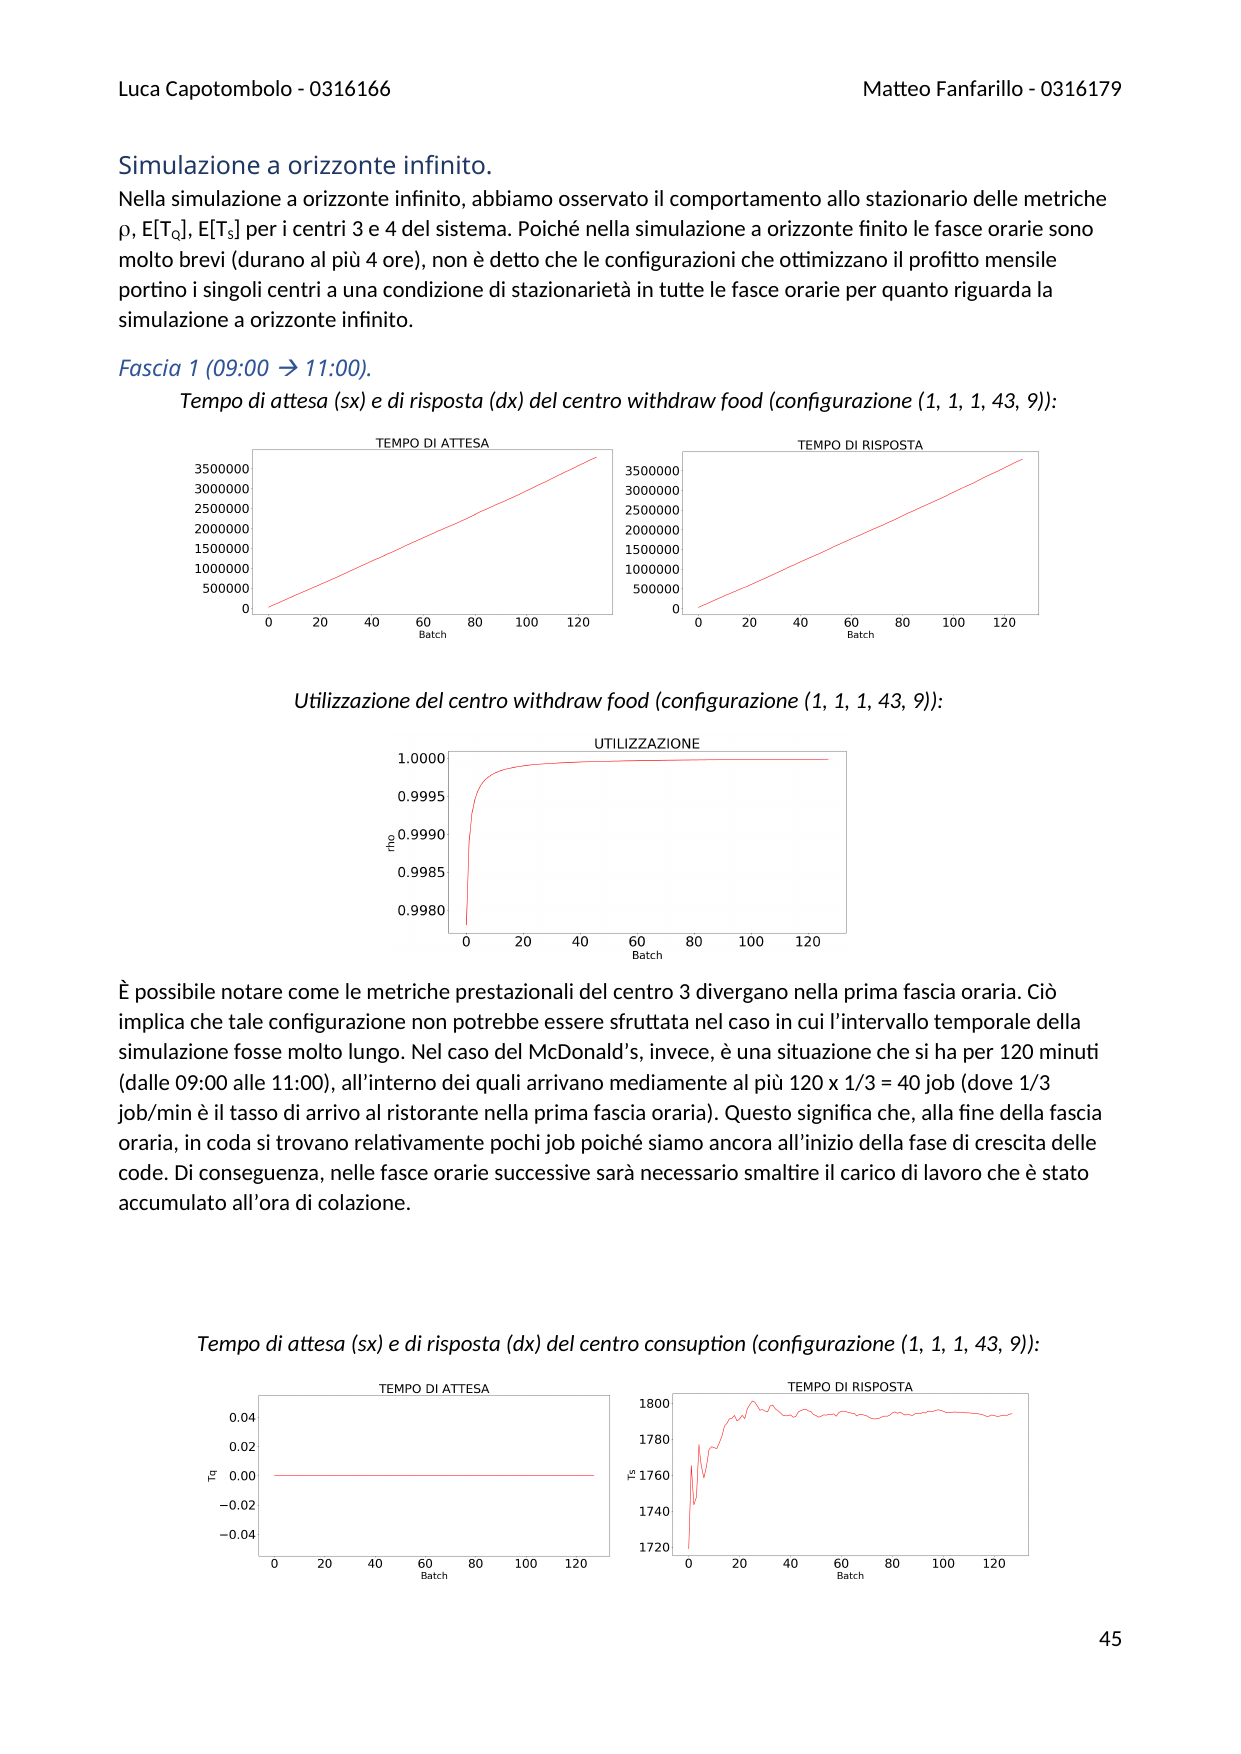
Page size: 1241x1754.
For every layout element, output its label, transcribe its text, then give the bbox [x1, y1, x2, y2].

subtitle Fascia 1 (09:00 11:00). [118, 352, 1122, 383]
text È possibile notare come le metriche prestazionali del centro 3 divergano nella prima fascia oraria. Ciò implica che tale configurazione non potrebbe essere sfruttata nel caso in cui l’intervallo temporale della simulazione fosse molto lungo. Nel caso del McDonald’s, invece, è una situazione che si ha per 120 minuti (dalle 09:00 alle 11:00), all’interno dei quali arrivano mediamente al più 120 x 1/3 = 40 job (dove 1/3 job/min è il tasso di arrivo al ristorante nella prima fascia oraria). Questo significa che, alla fine della fascia oraria, in coda si trovano relativamente pochi job poiché siamo ancora all’inizio della fase di crescita delle code. Di conseguenza, nelle fasce orarie successive sarà necessario smaltire il carico di lavoro che è stato accumulato all’ora di colazione. [118, 977, 1122, 1217]
picture [385, 733, 856, 959]
picture [622, 1377, 1037, 1579]
text Utilizzazione del centro withdraw food (configurazione (1, 1, 1, 43, 9)): [118, 687, 1122, 714]
text Tempo di attesa (sx) e di risposta (dx) del centro consuption (configurazione (1, 1, 1, 43, 9)): [118, 1329, 1122, 1357]
picture [194, 432, 621, 638]
subtitle Simulazione a orizzonte infinito. [118, 148, 1122, 182]
text Nella simulazione a orizzonte infinito, abbiamo osservato il comportamento allo stazionario delle metriche r, E[TQ], E[TS] per i centri 3 e 4 del sistema. Poiché nella simulazione a orizzonte finito le fasce orarie sono molto brevi (durano al più 4 ore), non è detto che le configurazioni che ottimizzano il profitto mensile portino i singoli centri a una condizione di stazionarietà in tutte le fasce orarie per quanto riguarda la simulazione a orizzonte infinito. [118, 184, 1122, 333]
picture [625, 437, 1046, 638]
text Tempo di attesa (sx) e di risposta (dx) del centro withdraw food (configurazione (1, 1, 1, 43, 9)): [118, 386, 1122, 414]
picture [204, 1376, 618, 1579]
